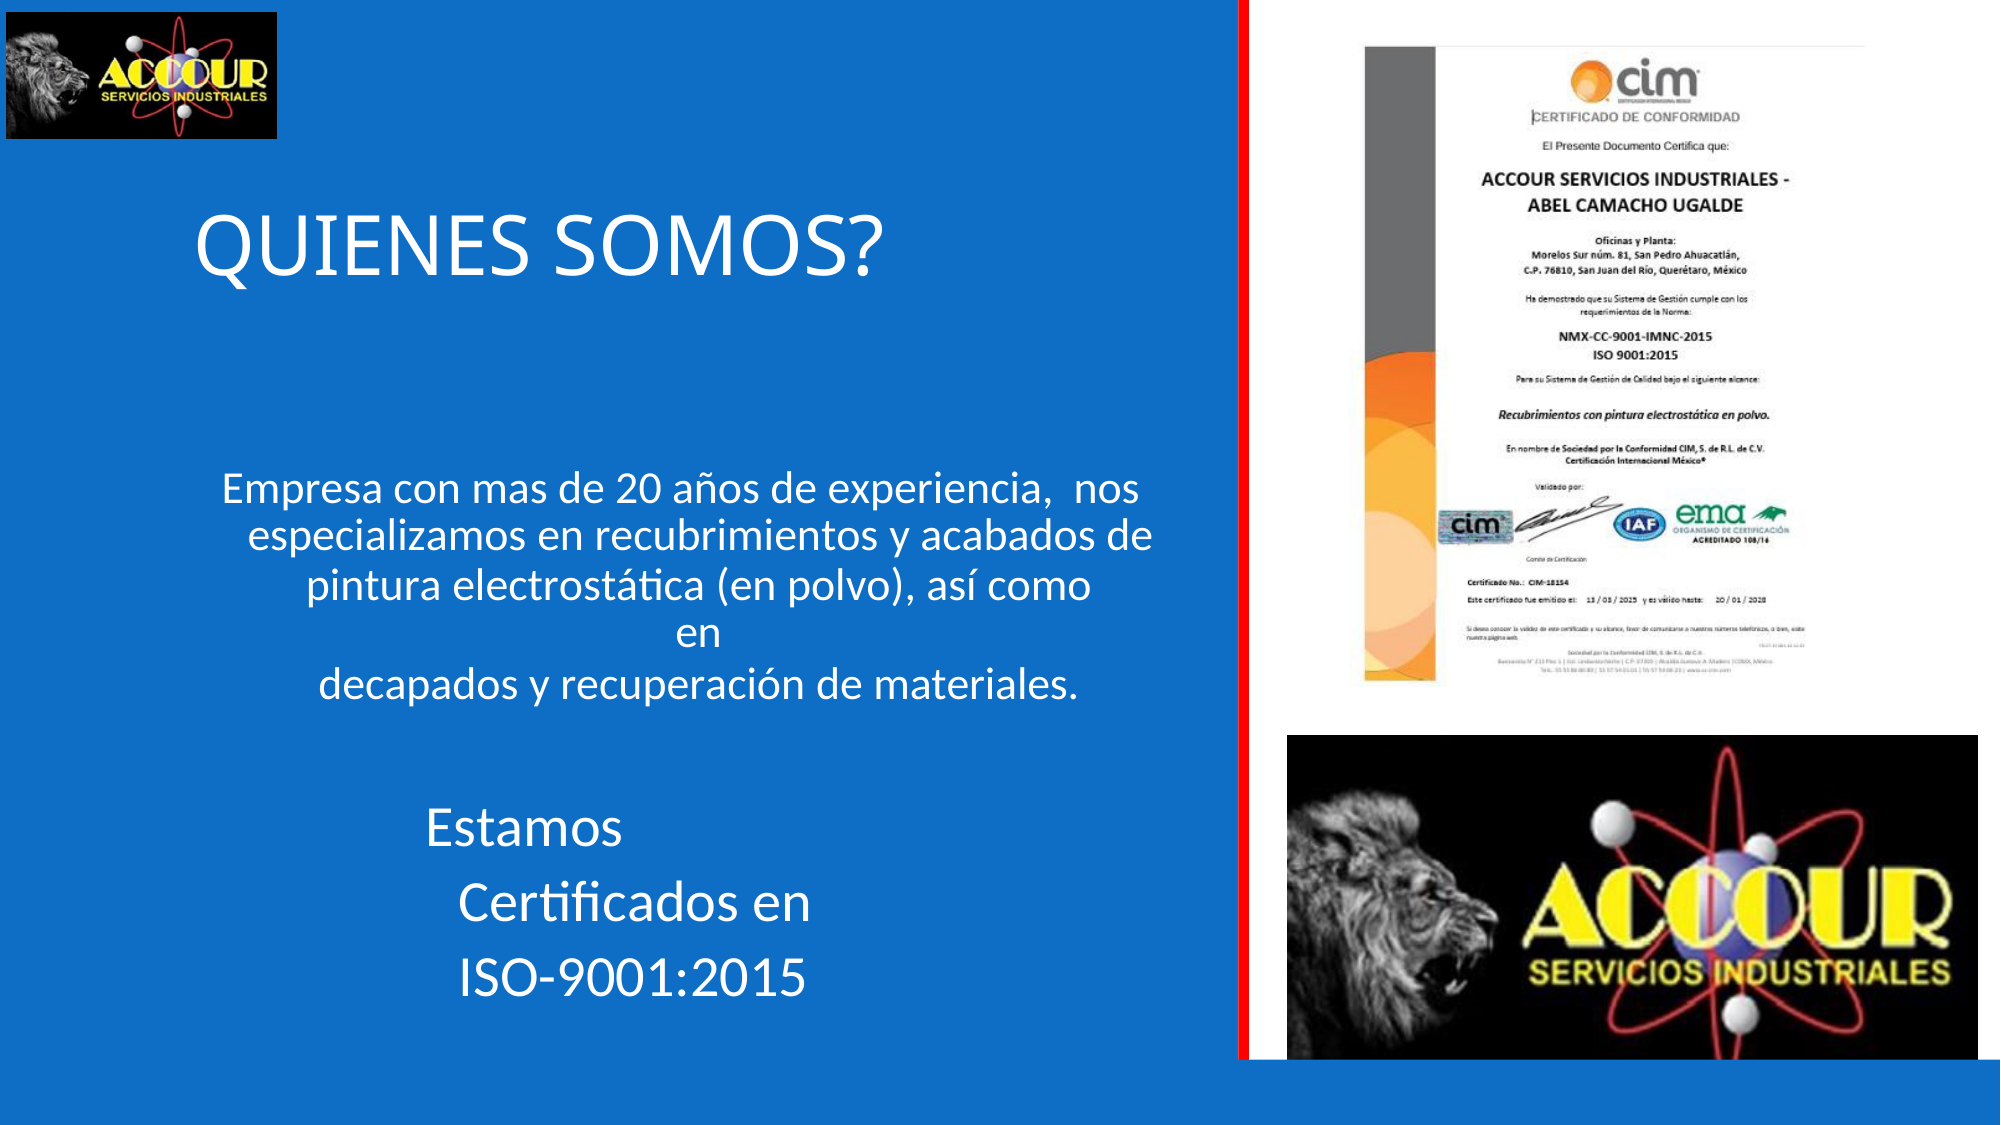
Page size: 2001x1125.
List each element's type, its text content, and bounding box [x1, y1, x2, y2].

picture [6, 12, 277, 139]
text pintura electrostática (en polvo), así como en [282, 562, 1115, 658]
picture [1349, 42, 1865, 187]
text decapados y recuperación de materiales. [282, 658, 1115, 710]
picture [1349, 300, 1865, 687]
text Estamos Certificados en ISO-9001:2015 [425, 790, 917, 1011]
text Empresa con mas de 20 años de experiencia, nos especializamos en recubrimientos y acabados de [221, 464, 1417, 562]
picture [1287, 735, 1978, 1059]
text QUIENES SOMOS? [194, 187, 1962, 300]
